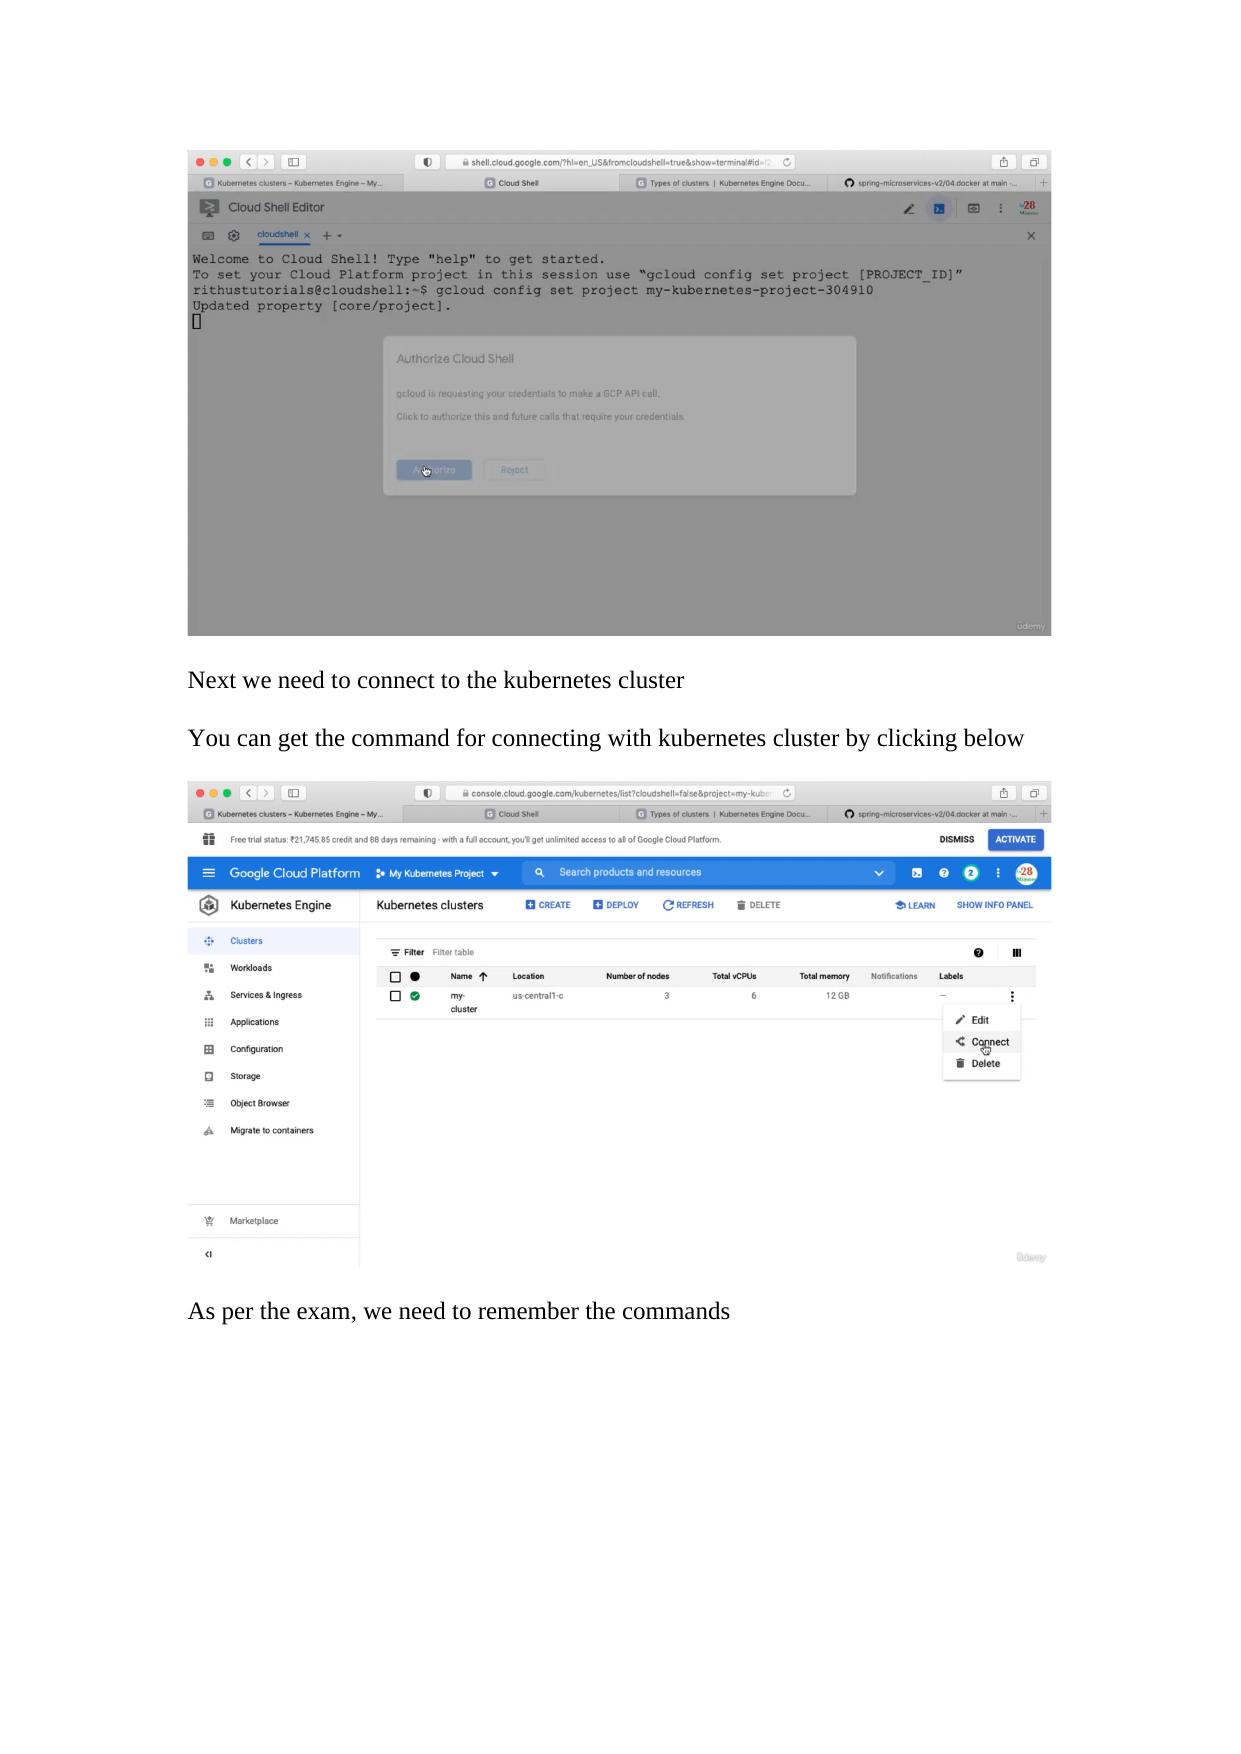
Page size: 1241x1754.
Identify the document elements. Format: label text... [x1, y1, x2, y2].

picture [187, 150, 1052, 636]
text You can get the command for connecting with kubernetes cluster by clicking below [187, 723, 1053, 752]
text As per the exam, we need to remember the commands [187, 1296, 1053, 1325]
text Next we need to connect to the kubernetes cluster [187, 665, 1053, 694]
picture [187, 781, 1052, 1267]
